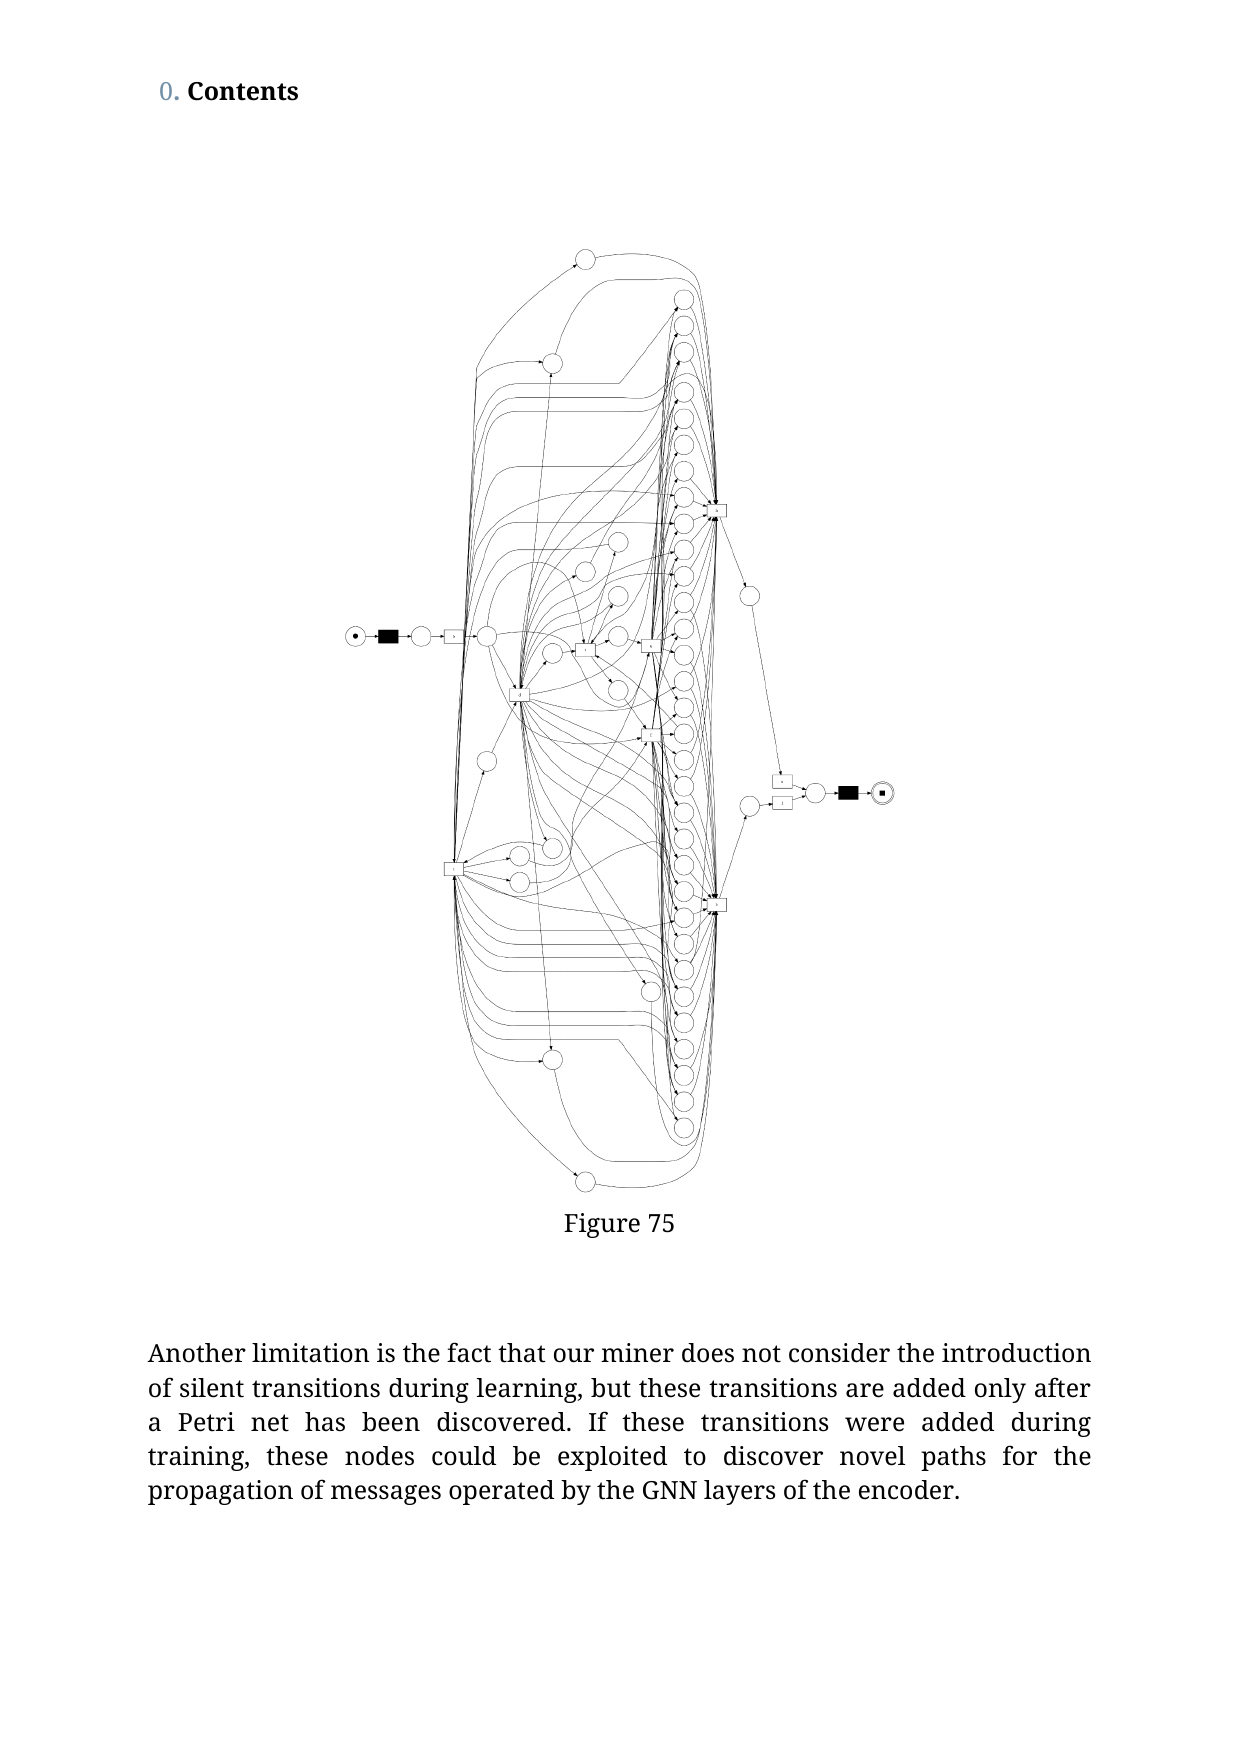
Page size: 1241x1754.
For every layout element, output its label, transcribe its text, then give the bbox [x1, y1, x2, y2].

table_cell Figure 75 [148, 236, 1091, 1277]
text Another limitation is the fact that our miner does not consider the introduction of silent transitions during learning, but these transitions are added only after a Petri net has been discovered. If these transitions were added during training, these nodes could be exploited to discover novel paths for the propagation of messages operated by the GNN layers of the encoder. [148, 1336, 1092, 1506]
picture [344, 248, 895, 1193]
